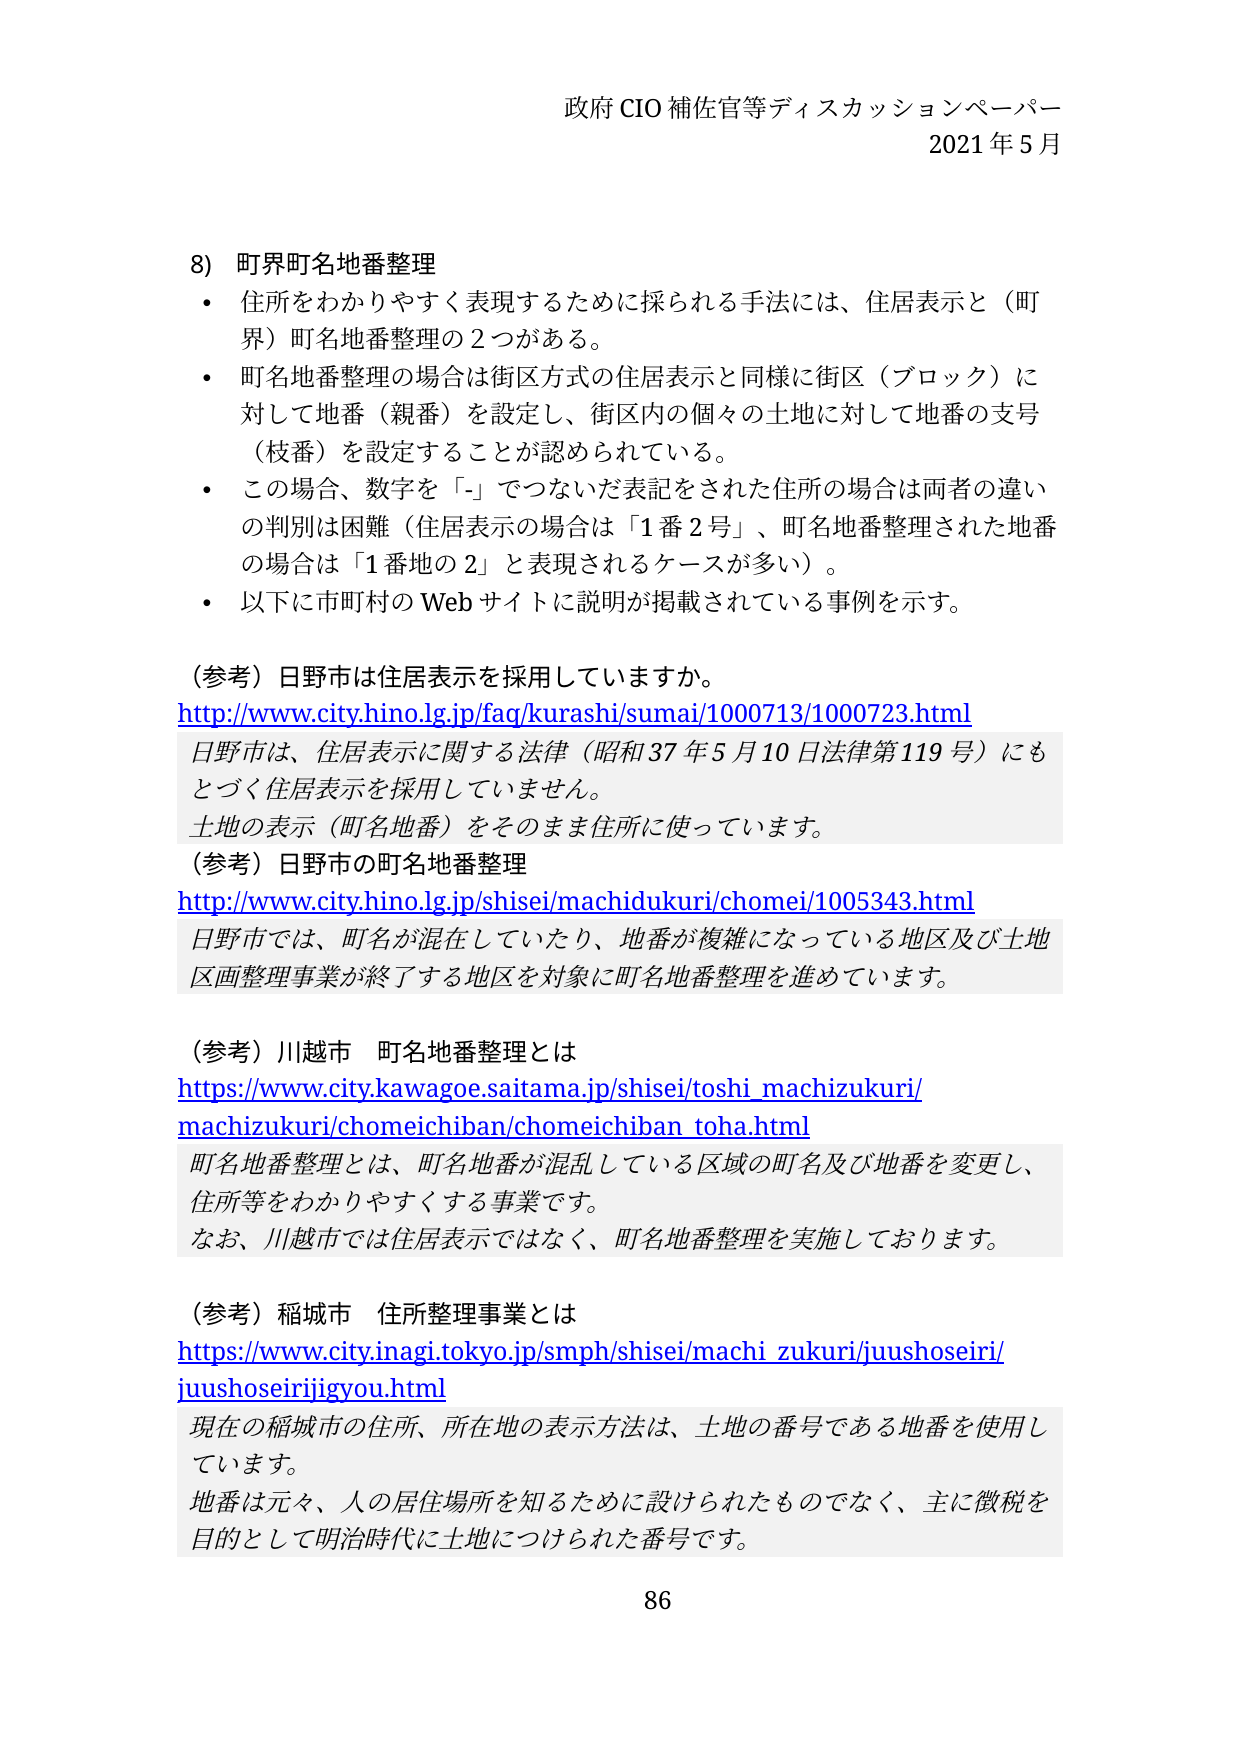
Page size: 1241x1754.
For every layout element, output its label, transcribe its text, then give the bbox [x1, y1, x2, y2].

text http://www.city.hino.lg.jp/faq/kurashi/sumai/1000713/1000723.html [177, 694, 1063, 732]
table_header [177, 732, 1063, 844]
text http://www.city.hino.lg.jp/shisei/machidukuri/chomei/1005343.html [177, 882, 1063, 919]
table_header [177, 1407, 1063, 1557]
text （参考）日野市の町名地番整理 [177, 844, 1063, 882]
text https://www.city.kawagoe.saitama.jp/shisei/toshi_machizukuri/machizukuri/chomeichiban/chomeichiban_toha.html [177, 1069, 1063, 1144]
list 以下に市町村のWebサイトに説明が掲載されている事例を示す。 [202, 582, 1063, 619]
text https://www.city.inagi.tokyo.jp/smph/shisei/machi_zukuri/juushoseiri/juushoseirijigyou.html [177, 1332, 1063, 1407]
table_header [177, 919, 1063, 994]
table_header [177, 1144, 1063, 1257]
text （参考）稲城市 住所整理事業とは [177, 1294, 1063, 1332]
subtitle 町界町名地番整理 [190, 244, 1063, 282]
text （参考）川越市 町名地番整理とは [177, 1032, 1063, 1069]
text （参考）日野市は住居表示を採用していますか。 [177, 657, 1063, 694]
list この場合、数字を「-」でつないだ表記をされた住所の場合は両者の違いの判別は困難（住居表示の場合は「1番2号」、町名地番整理された地番の場合は「1番地の2」と表現されるケースが多い）。 [202, 469, 1063, 582]
list 住所をわかりやすく表現するために採られる手法には、住居表示と（町界）町名地番整理の２つがある。 [202, 282, 1063, 357]
list 町名地番整理の場合は街区方式の住居表示と同様に街区（ブロック）に対して地番（親番）を設定し、街区内の個々の土地に対して地番の支号（枝番）を設定することが認められている。 [202, 357, 1063, 469]
